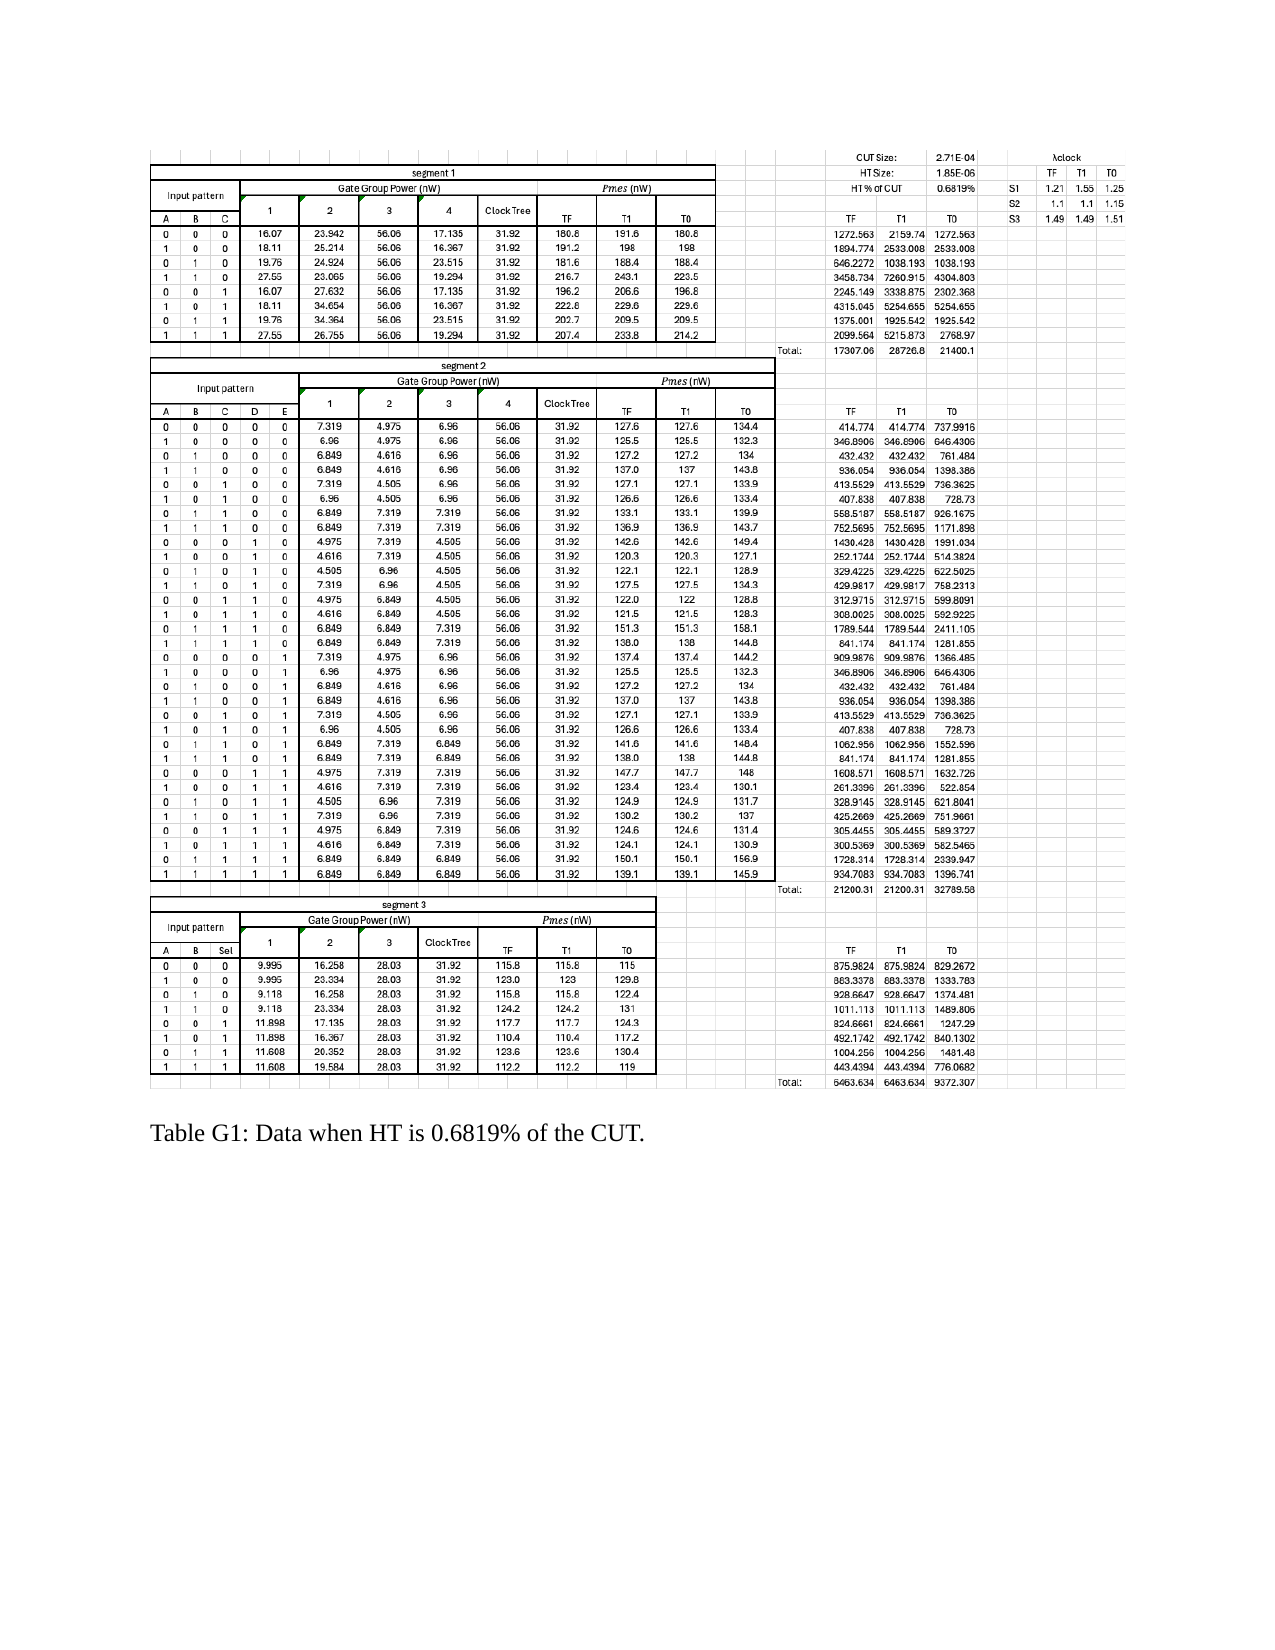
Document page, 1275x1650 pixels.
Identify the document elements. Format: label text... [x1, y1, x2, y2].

text Table G1: Data when HT is 0.6819% of the CUT. [150, 1118, 1125, 1147]
picture [150, 150, 1125, 1089]
